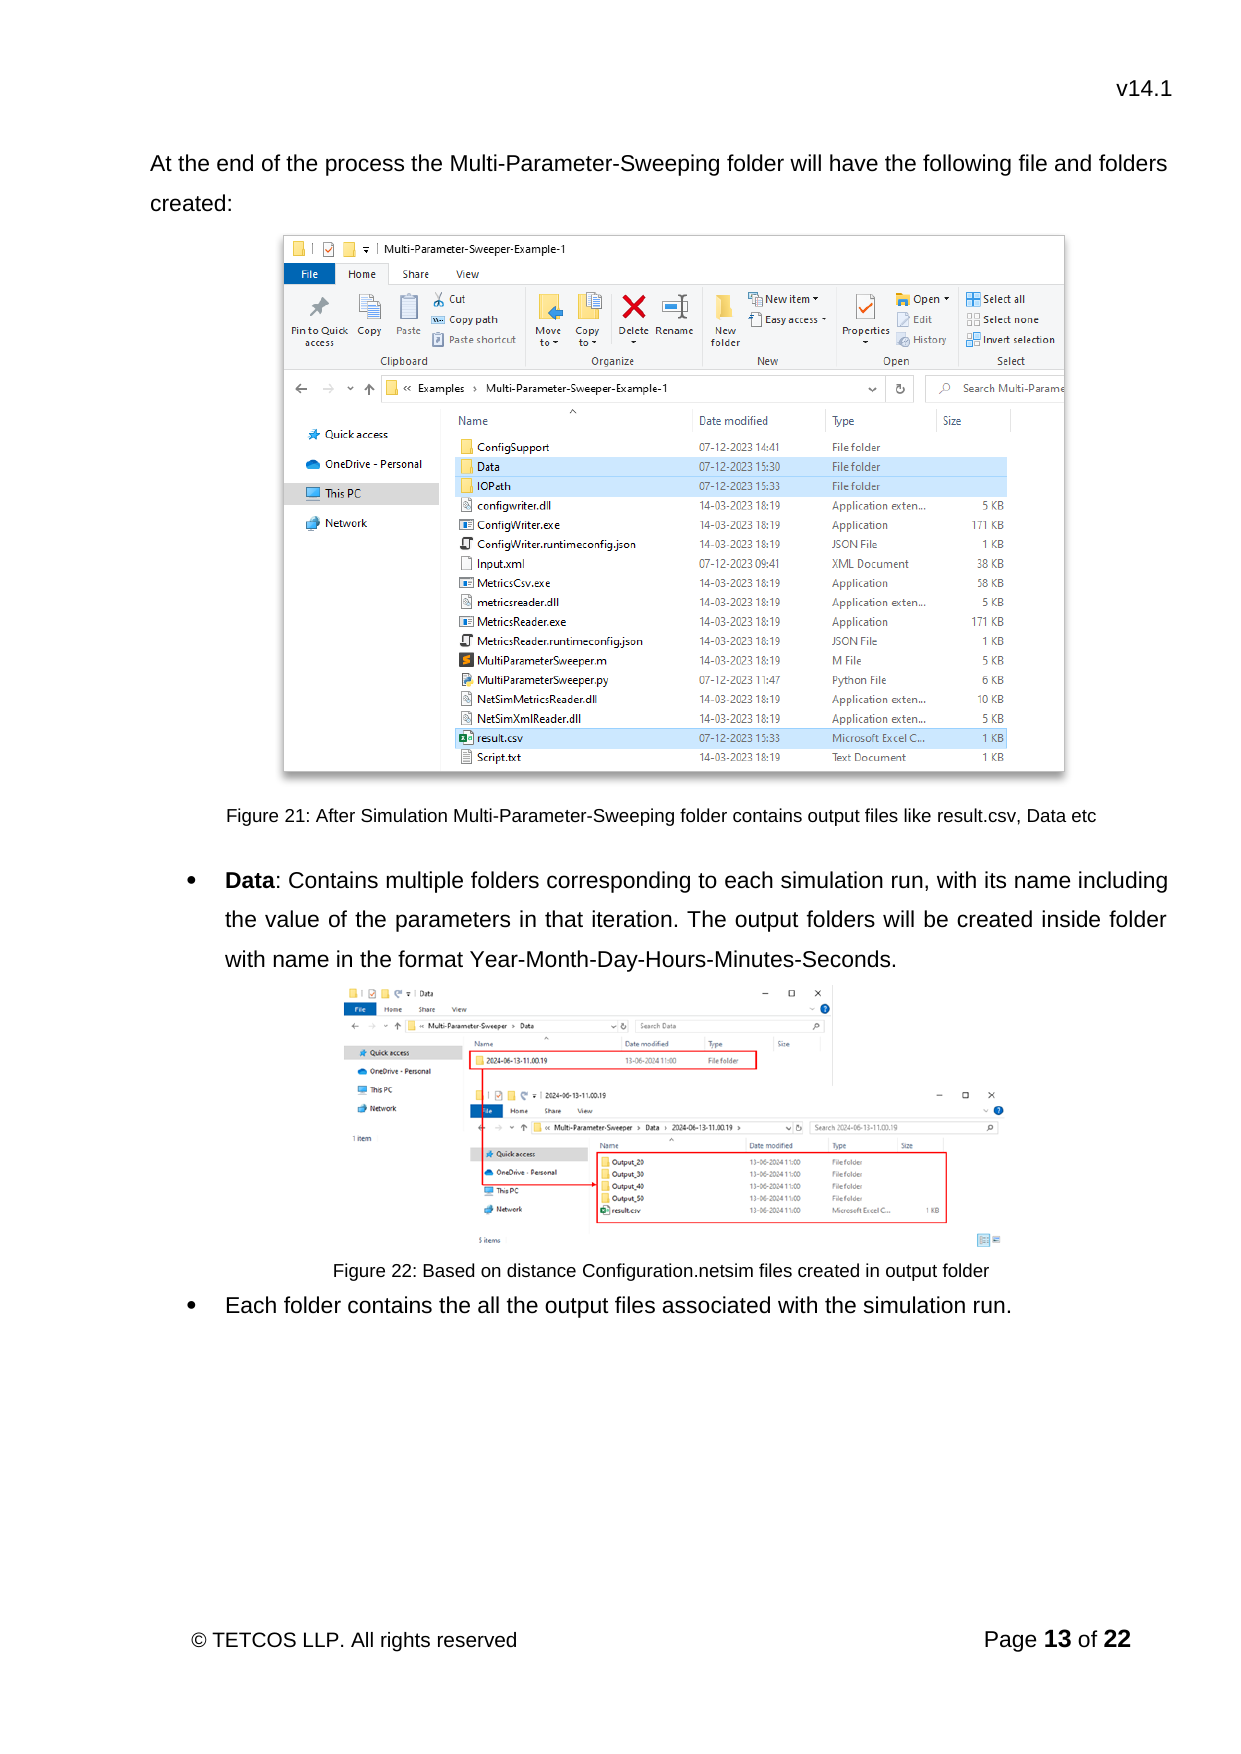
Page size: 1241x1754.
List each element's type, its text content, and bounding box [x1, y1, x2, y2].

list Each folder contains the all the output files associated with the simulation run. [187, 1292, 1169, 1318]
picture [284, 236, 1064, 771]
list Data: Contains multiple folders corresponding to each simulation run, with its name including the value of the parameters in that iteration. The output folders will be created inside folder with name in the format Year-Month-Day-Hours-Minutes-Seconds. [187, 867, 1169, 972]
picture [343, 985, 1005, 1247]
text At the end of the process the Multi-Parameter-Sweeping folder will have the following file and folders created: [150, 150, 1169, 216]
text Figure 22: Based on distance Configuration.netsim files created in output folder [150, 1259, 1172, 1281]
text Figure 21: After Simulation Multi-Parameter-Sweeping folder contains output files like result.csv, Data etc [150, 805, 1172, 826]
